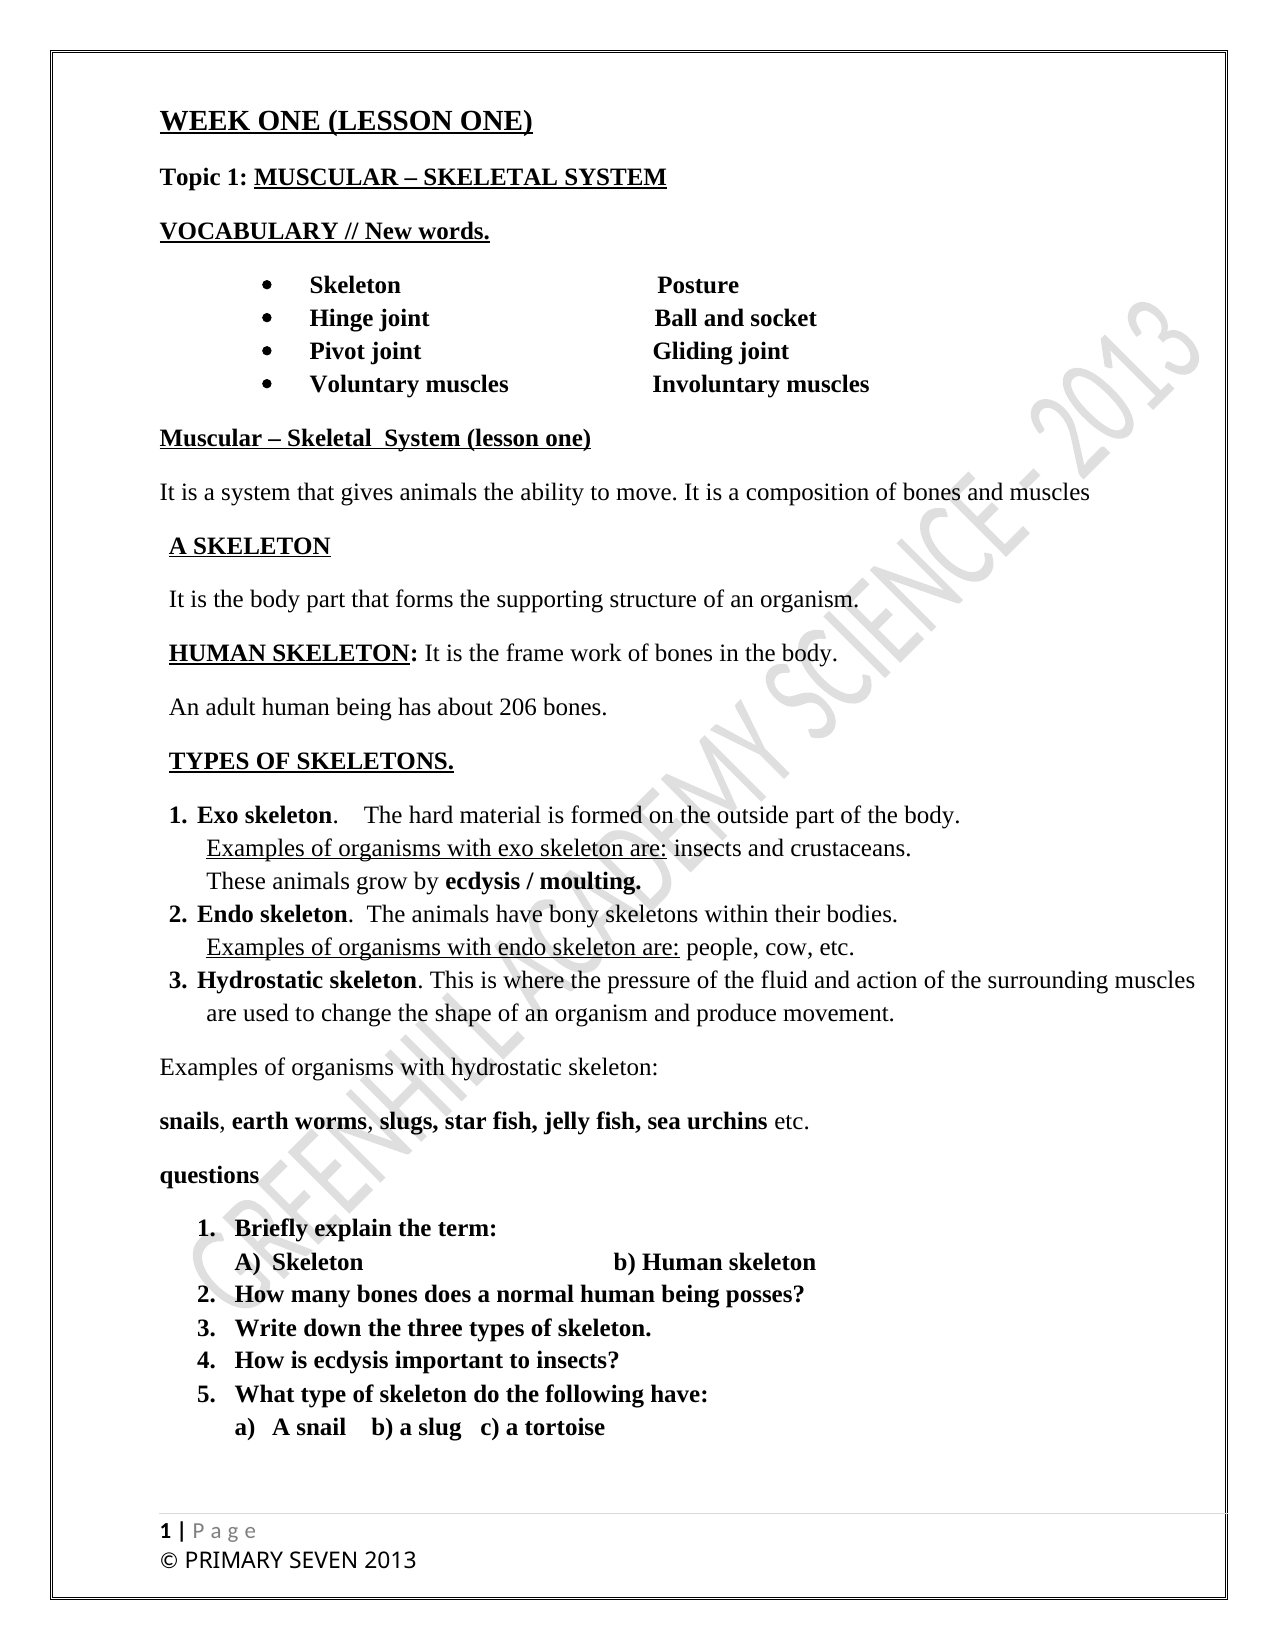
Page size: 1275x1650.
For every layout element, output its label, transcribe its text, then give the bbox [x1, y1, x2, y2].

text WEEK ONE (LESSON ONE) [159, 103, 1225, 137]
text snails, earth worms, slugs, star fish, jelly fish, sea urchins etc. [159, 1106, 1225, 1134]
list Hydrostatic skeleton. This is where the pressure of the fluid and action of the surrounding muscles are used to change the shape of an organism and produce movement. [169, 965, 1225, 1027]
list Examples of organisms with exo skeleton are: insects and crustaceans. [206, 833, 1225, 862]
list Briefly explain the term: [197, 1213, 1225, 1242]
text It is a system that gives animals the ability to move. It is a composition of bones and muscles [159, 477, 1225, 506]
list What type of skeleton do the following have: [197, 1379, 1225, 1407]
list Examples of organisms with endo skeleton are: people, cow, etc. [206, 932, 1225, 961]
list These animals grow by ecdysis / moulting. [206, 866, 1225, 895]
text A SKELETON [169, 531, 1225, 559]
list Write down the three types of skeleton. [197, 1313, 1225, 1341]
text An adult human being has about 206 bones. [169, 692, 1225, 721]
list Pivot joint Gliding joint [234, 336, 1225, 365]
text VOCABULARY // New words. [159, 216, 1225, 245]
text Topic 1: MUSCULAR – SKELETAL SYSTEM [159, 162, 1225, 191]
text Muscular – Skeletal System (lesson one) [159, 423, 1225, 452]
text HUMAN SKELETON: It is the frame work of bones in the body. [169, 638, 1225, 667]
list Hinge joint Ball and socket [234, 303, 1225, 332]
text questions [159, 1160, 1225, 1188]
text Examples of organisms with hydrostatic skeleton: [159, 1052, 1225, 1081]
list Voluntary muscles Involuntary muscles [234, 369, 1225, 398]
list Skeleton b) Human skeleton [234, 1247, 1225, 1275]
list Exo skeleton. The hard material is formed on the outside part of the body. [169, 800, 1225, 829]
text It is the body part that forms the supporting structure of an organism. [169, 584, 1225, 613]
list How is ecdysis important to insects? [197, 1346, 1225, 1374]
list Endo skeleton. The animals have bony skeletons within their bodies. [169, 899, 1225, 928]
list Skeleton Posture [234, 270, 1225, 299]
list How many bones does a normal human being posses? [197, 1279, 1225, 1308]
text TYPES OF SKELETONS. [169, 746, 1225, 775]
list A snail b) a slug c) a tortoise [234, 1412, 1225, 1440]
